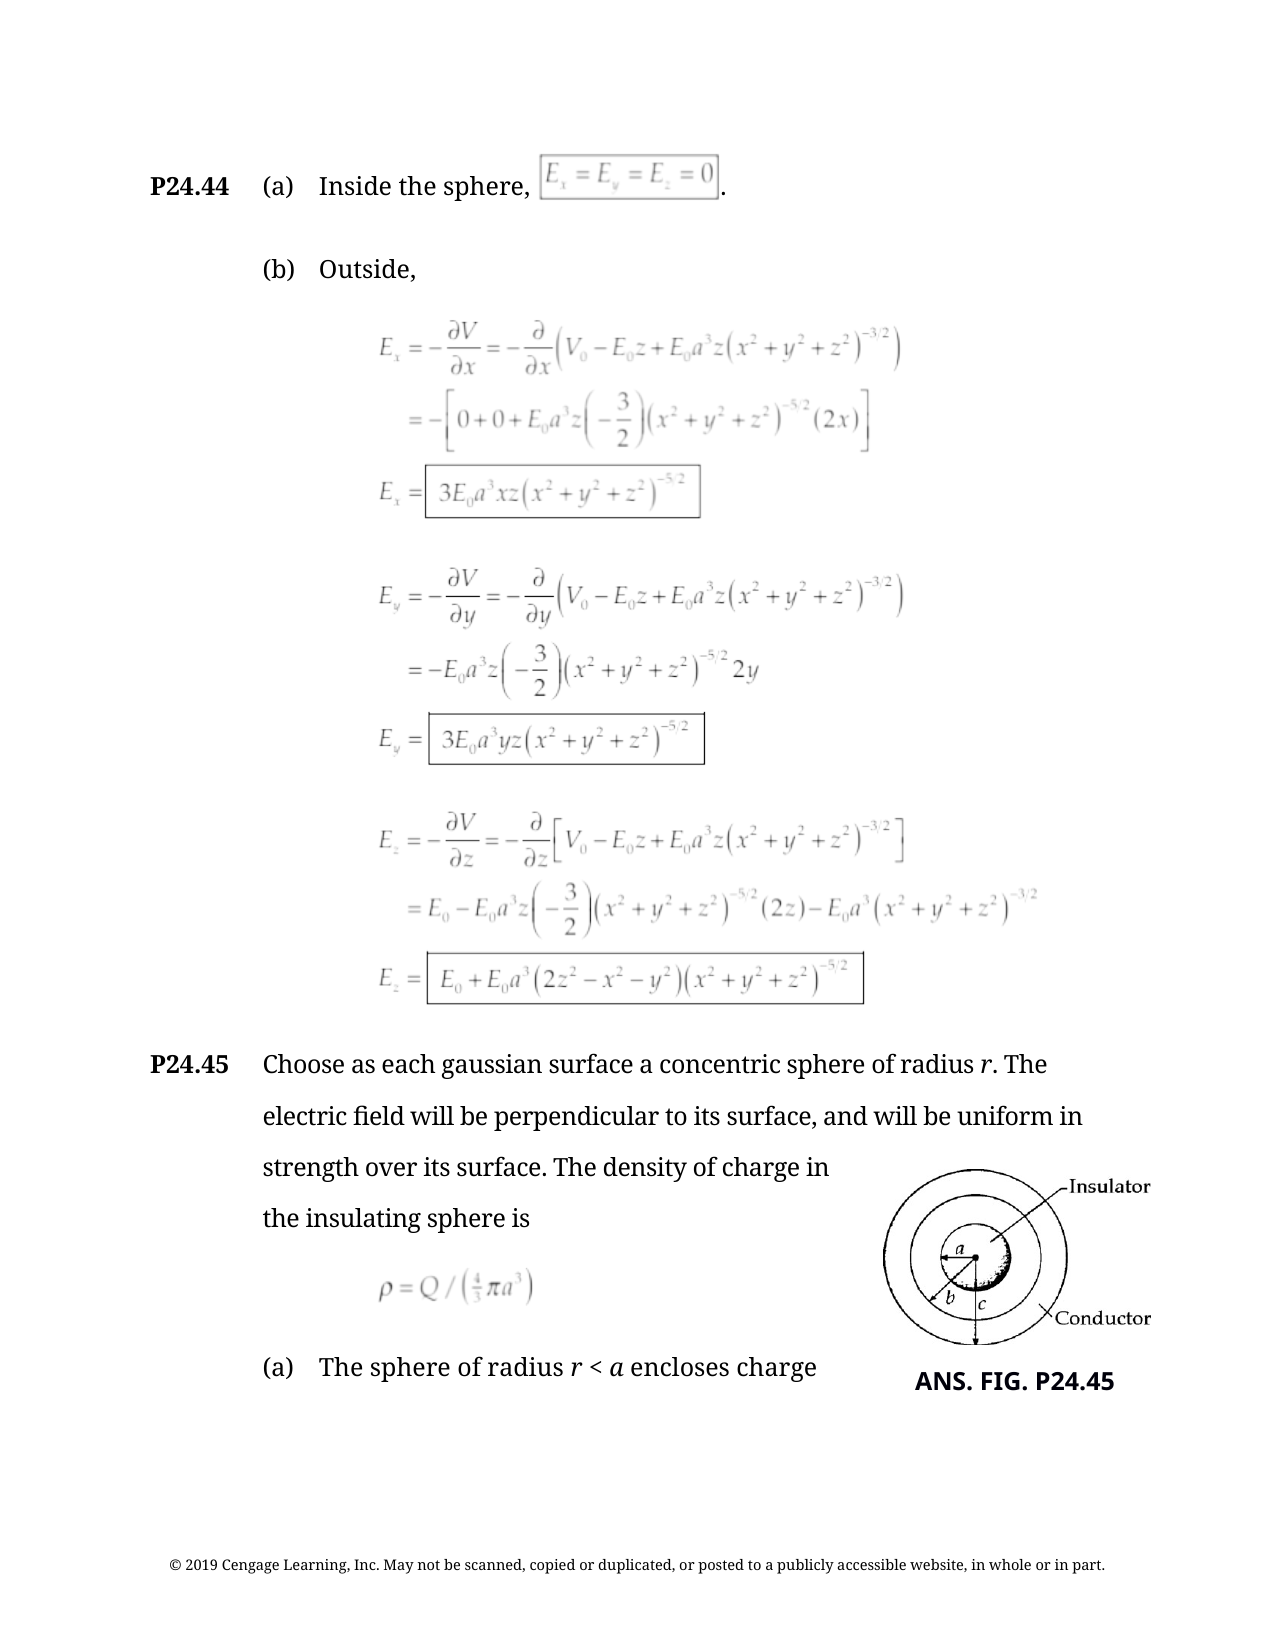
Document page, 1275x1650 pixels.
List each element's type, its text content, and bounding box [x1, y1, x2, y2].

text (b) Outside, [150, 251, 1125, 285]
text P24.45 Choose as each gaussian surface a concentric sphere of radius r. The electric field will be perpendicular to its surface, and will be uniform in strength over its surface. The density of charge in the insulating sphere is [150, 1047, 1125, 1234]
picture [883, 1169, 1151, 1345]
text (a) The sphere of radius r < a encloses charge [150, 1349, 1125, 1383]
text P24.44 (a) Inside the sphere, . [150, 150, 1125, 222]
